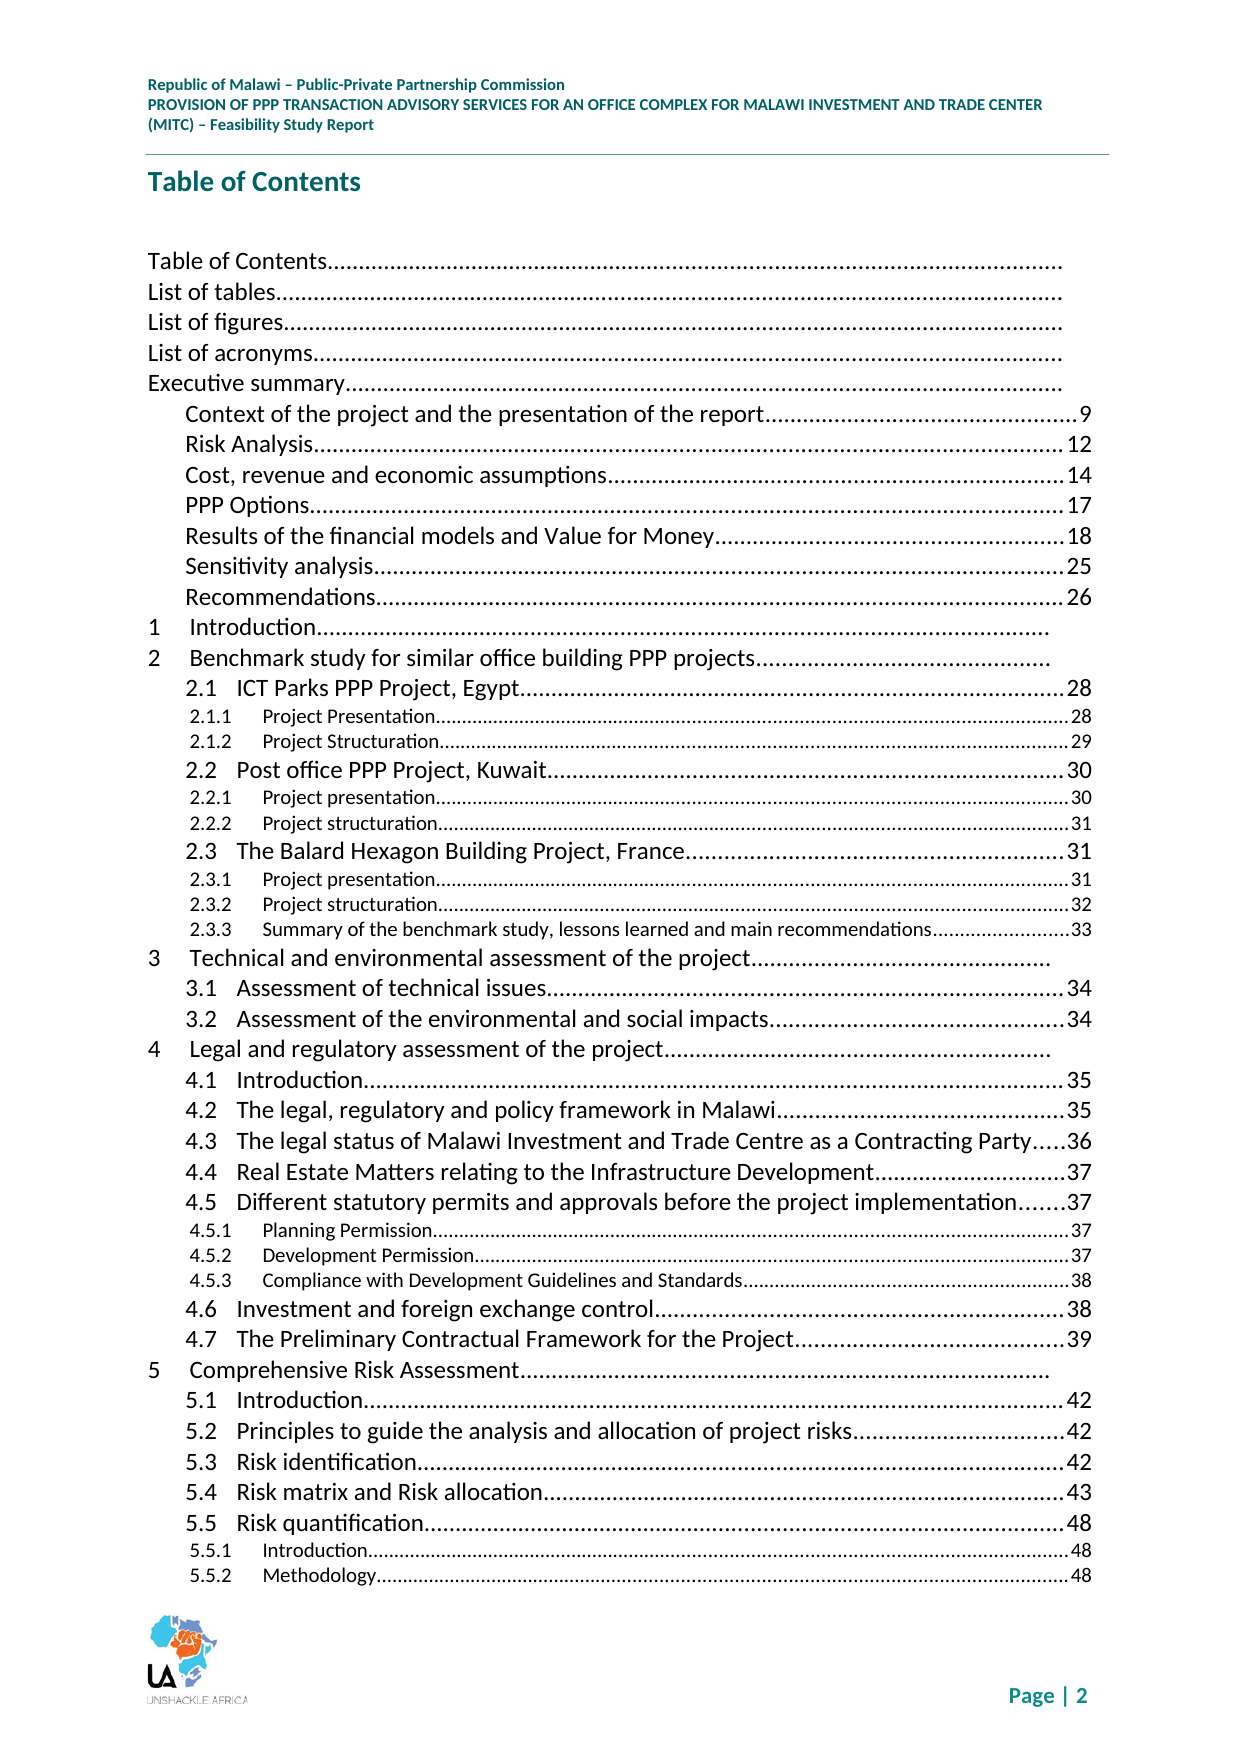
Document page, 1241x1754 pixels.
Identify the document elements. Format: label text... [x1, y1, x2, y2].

subtitle Table of Contents [148, 163, 1102, 198]
text 4.2 The legal, regulatory and policy framework in Malawi 35 [185, 1095, 1106, 1125]
text 4.1 Introduction 35 [185, 1064, 1106, 1095]
text 2.3.3 Summary of the benchmark study, lessons learned and main recommendations 33 [189, 917, 1102, 942]
text Cost, revenue and economic assumptions 14 [185, 459, 1106, 489]
text 5.3 Risk identification 42 [185, 1446, 1106, 1476]
text 2.2 Post office PPP Project, Kuwait 30 [185, 754, 1106, 784]
picture [147, 1612, 248, 1704]
text 2.1.2 Project Structuration 29 [189, 728, 1102, 754]
text Sensitivity analysis 25 [185, 551, 1106, 581]
text 5.5.2 Methodology 48 [189, 1563, 1102, 1588]
text Table of Contents 2 [148, 245, 1048, 276]
text 2.3.2 Project structuration 32 [189, 891, 1102, 917]
text 4.5.3 Compliance with Development Guidelines and Standards 38 [189, 1268, 1102, 1293]
text 5.4 Risk matrix and Risk allocation 43 [185, 1476, 1106, 1507]
text 4.5 Different statutory permits and approvals before the project implementation 37 [185, 1186, 1106, 1217]
text 3.1 Assessment of technical issues 34 [185, 973, 1106, 1003]
text 5.5.1 Introduction 48 [189, 1537, 1102, 1563]
text Recommendations 26 [185, 581, 1106, 612]
text PPP Options 17 [185, 489, 1106, 520]
text List of figures 6 [148, 306, 1048, 337]
text 5.2 Principles to guide the analysis and allocation of project risks 42 [185, 1415, 1106, 1446]
text 1 Introduction 27 [148, 612, 1048, 642]
text 4.5.1 Planning Permission 37 [189, 1217, 1102, 1242]
text 4.6 Investment and foreign exchange control 38 [185, 1293, 1106, 1323]
text 5 Comprehensive Risk Assessment 42 [148, 1354, 1048, 1384]
text 3 Technical and environmental assessment of the project 34 [148, 942, 1048, 973]
text Results of the financial models and Value for Money 18 [185, 520, 1106, 551]
text 2.2.2 Project structuration 31 [189, 810, 1102, 835]
text 2.1.1 Project Presentation 28 [189, 703, 1102, 728]
text 4 Legal and regulatory assessment of the project 35 [148, 1034, 1048, 1064]
text 5.1 Introduction 42 [185, 1384, 1106, 1415]
text Context of the project and the presentation of the report 9 [185, 398, 1106, 428]
text 4.5.2 Development Permission 37 [189, 1242, 1102, 1268]
text List of acronyms 8 [148, 337, 1048, 367]
text 3.2 Assessment of the environmental and social impacts 34 [185, 1003, 1106, 1034]
text 2.1 ICT Parks PPP Project, Egypt 28 [185, 673, 1106, 703]
text 4.4 Real Estate Matters relating to the Infrastructure Development 37 [185, 1156, 1106, 1186]
text 2.3 The Balard Hexagon Building Project, France 31 [185, 835, 1106, 866]
text List of tables 4 [148, 276, 1048, 306]
text 4.7 The Preliminary Contractual Framework for the Project 39 [185, 1323, 1106, 1354]
text Risk Analysis 12 [185, 428, 1106, 459]
text 4.3 The legal status of Malawi Investment and Trade Centre as a Contracting Party 36 [185, 1125, 1106, 1156]
text 5.5 Risk quantification 48 [185, 1507, 1106, 1537]
text 2.2.1 Project presentation 30 [189, 784, 1102, 810]
text Executive summary 9 [148, 367, 1048, 398]
text 2 Benchmark study for similar office building PPP projects 28 [148, 642, 1048, 673]
text 2.3.1 Project presentation 31 [189, 866, 1102, 891]
